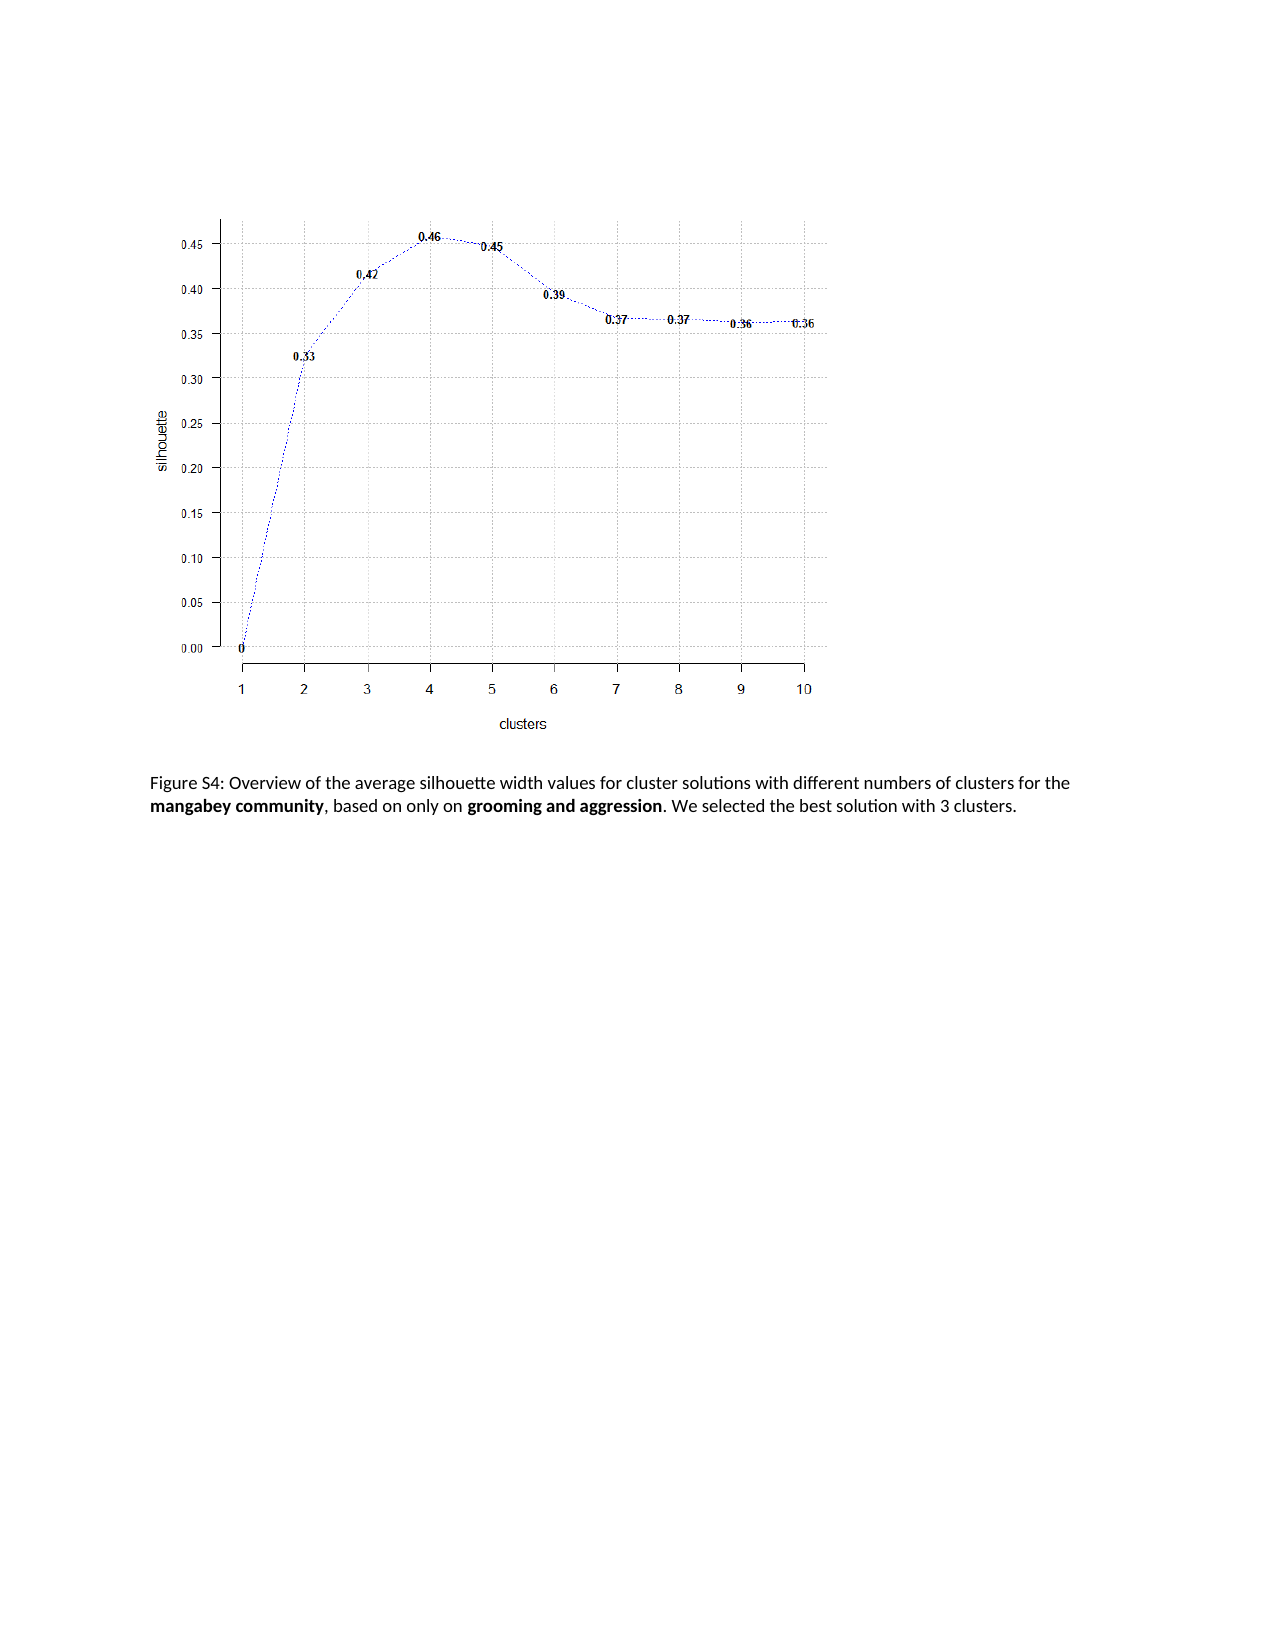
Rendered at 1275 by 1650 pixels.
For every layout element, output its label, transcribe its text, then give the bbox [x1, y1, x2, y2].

text Figure S4: Overview of the average silhouette width values for cluster solutions with different numbers of clusters for the mangabey community, based on only on grooming and aggression. We selected the best solution with 3 clusters. [150, 771, 1125, 817]
picture [150, 150, 862, 750]
